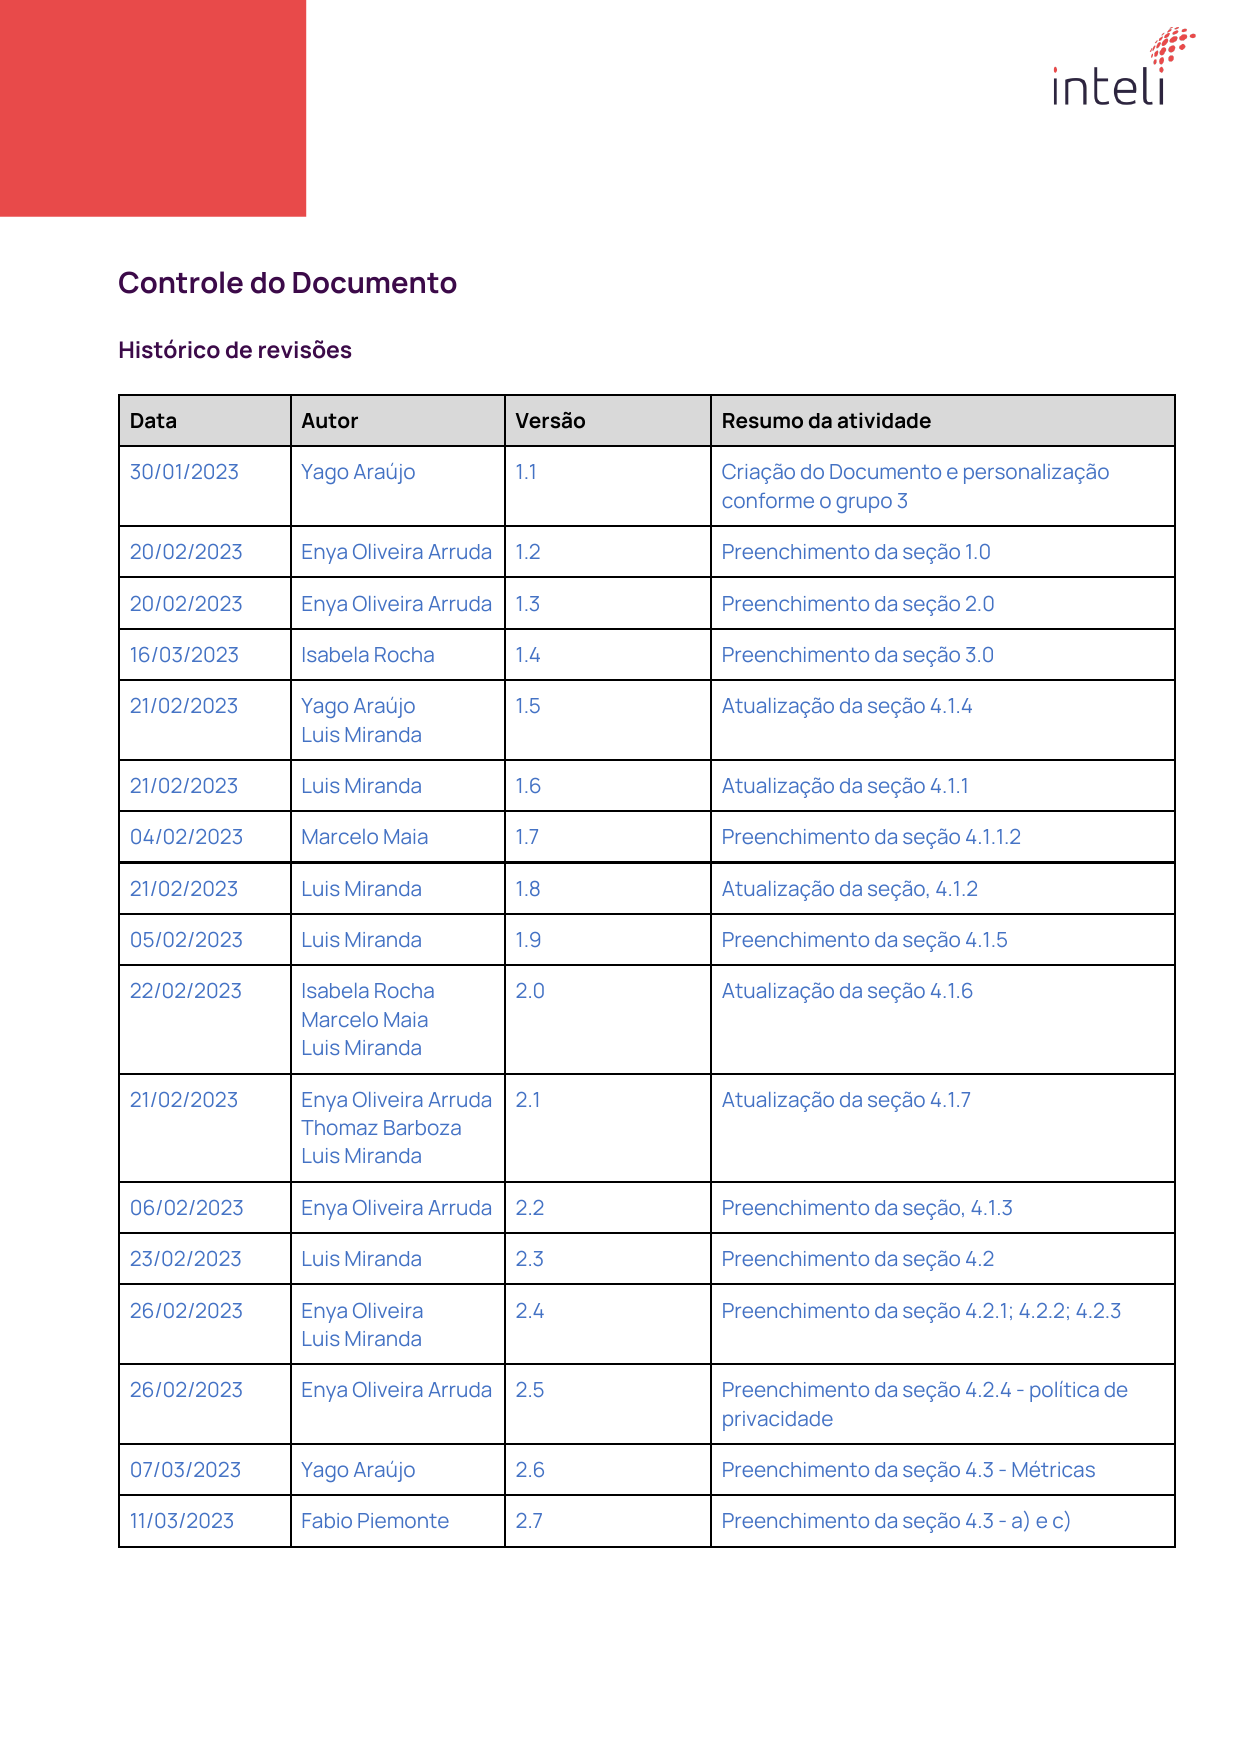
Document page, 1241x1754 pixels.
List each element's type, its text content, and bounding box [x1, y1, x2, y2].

table_cell Fabio Piemonte [292, 1496, 504, 1546]
table_cell 20/02/2023 [120, 527, 290, 576]
table_cell 26/02/2023 [120, 1365, 290, 1443]
table_cell Preenchimento da seção 4.3 - a) e c) [712, 1496, 1174, 1546]
table_cell 21/02/2023 [120, 864, 290, 913]
table_cell 2.2 [506, 1183, 710, 1232]
table_cell 04/02/2023 [120, 812, 290, 861]
table_cell 2.0 [506, 966, 710, 1072]
table_cell 1.4 [506, 630, 710, 679]
table_cell 30/01/2023 [120, 447, 290, 525]
table_cell 26/02/2023 [120, 1285, 290, 1363]
table_cell 1.7 [506, 812, 710, 861]
table_cell 2.4 [506, 1285, 710, 1363]
table_header Resumo da atividade [712, 396, 1174, 445]
table_cell 2.1 [506, 1075, 710, 1181]
table_cell Atualização da seção, 4.1.2 [712, 864, 1174, 913]
table_cell Atualização da seção 4.1.1 [712, 761, 1174, 810]
table_cell Yago Araújo Luis Miranda [292, 681, 504, 759]
text Histórico de revisões [118, 334, 1122, 366]
table_cell Yago Araújo [292, 447, 504, 525]
table_cell Luis Miranda [292, 915, 504, 964]
table_cell 07/03/2023 [120, 1445, 290, 1494]
table_cell 2.3 [506, 1234, 710, 1283]
table_cell Luis Miranda [292, 864, 504, 913]
table_cell Preenchimento da seção 4.1.1.2 [712, 812, 1174, 861]
table_cell Preenchimento da seção 3.0 [712, 630, 1174, 679]
table_cell Enya Oliveira Arruda [292, 1365, 504, 1443]
table_header Data [120, 396, 290, 445]
table_cell 2.5 [506, 1365, 710, 1443]
picture [0, 0, 307, 217]
table_cell Preenchimento da seção 1.0 [712, 527, 1174, 576]
table_cell 06/02/2023 [120, 1183, 290, 1232]
table_cell Criação do Documento e personalização conforme o grupo 3 [712, 447, 1174, 525]
table_cell Preenchimento da seção 4.1.5 [712, 915, 1174, 964]
picture [1053, 27, 1196, 105]
table_cell Isabela Rocha Marcelo Maia Luis Miranda [292, 966, 504, 1072]
table_cell Atualização da seção 4.1.4 [712, 681, 1174, 759]
table_cell Enya Oliveira Arruda Thomaz Barboza Luis Miranda [292, 1075, 504, 1181]
table_cell Preenchimento da seção 4.3 - Métricas [712, 1445, 1174, 1494]
table_cell 23/02/2023 [120, 1234, 290, 1283]
table_cell Enya Oliveira Arruda [292, 1183, 504, 1232]
table_cell 1.1 [506, 447, 710, 525]
table_cell Preenchimento da seção 2.0 [712, 578, 1174, 628]
table_cell 1.8 [506, 864, 710, 913]
table_cell Preenchimento da seção 4.2.4 - política de privacidade [712, 1365, 1174, 1443]
table_cell 16/03/2023 [120, 630, 290, 679]
table_cell 21/02/2023 [120, 681, 290, 759]
table_cell Atualização da seção 4.1.7 [712, 1075, 1174, 1181]
table_cell 1.2 [506, 527, 710, 576]
text Controle do Documento [118, 124, 1122, 302]
table_cell Atualização da seção 4.1.6 [712, 966, 1174, 1072]
table_cell 1.6 [506, 761, 710, 810]
table_cell 2.6 [506, 1445, 710, 1494]
table_cell Isabela Rocha [292, 630, 504, 679]
table_cell 22/02/2023 [120, 966, 290, 1072]
table_cell Enya Oliveira Luis Miranda [292, 1285, 504, 1363]
table_cell Enya Oliveira Arruda [292, 578, 504, 628]
table_cell Luis Miranda [292, 761, 504, 810]
table_cell 1.5 [506, 681, 710, 759]
table_header Autor [292, 396, 504, 445]
table_cell 21/02/2023 [120, 1075, 290, 1181]
table_cell Marcelo Maia [292, 812, 504, 861]
table_cell 20/02/2023 [120, 578, 290, 628]
table_cell 2.7 [506, 1496, 710, 1546]
table_cell Preenchimento da seção 4.2 [712, 1234, 1174, 1283]
table_cell Luis Miranda [292, 1234, 504, 1283]
table_cell Preenchimento da seção 4.2.1; 4.2.2; 4.2.3 [712, 1285, 1174, 1363]
table_cell Enya Oliveira Arruda [292, 527, 504, 576]
table_cell 05/02/2023 [120, 915, 290, 964]
table_cell Yago Araújo [292, 1445, 504, 1494]
table_header Versão [506, 396, 710, 445]
table_cell Preenchimento da seção, 4.1.3 [712, 1183, 1174, 1232]
table_cell 1.3 [506, 578, 710, 628]
table_cell 1.9 [506, 915, 710, 964]
table_cell 21/02/2023 [120, 761, 290, 810]
table_cell 11/03/2023 [120, 1496, 290, 1546]
